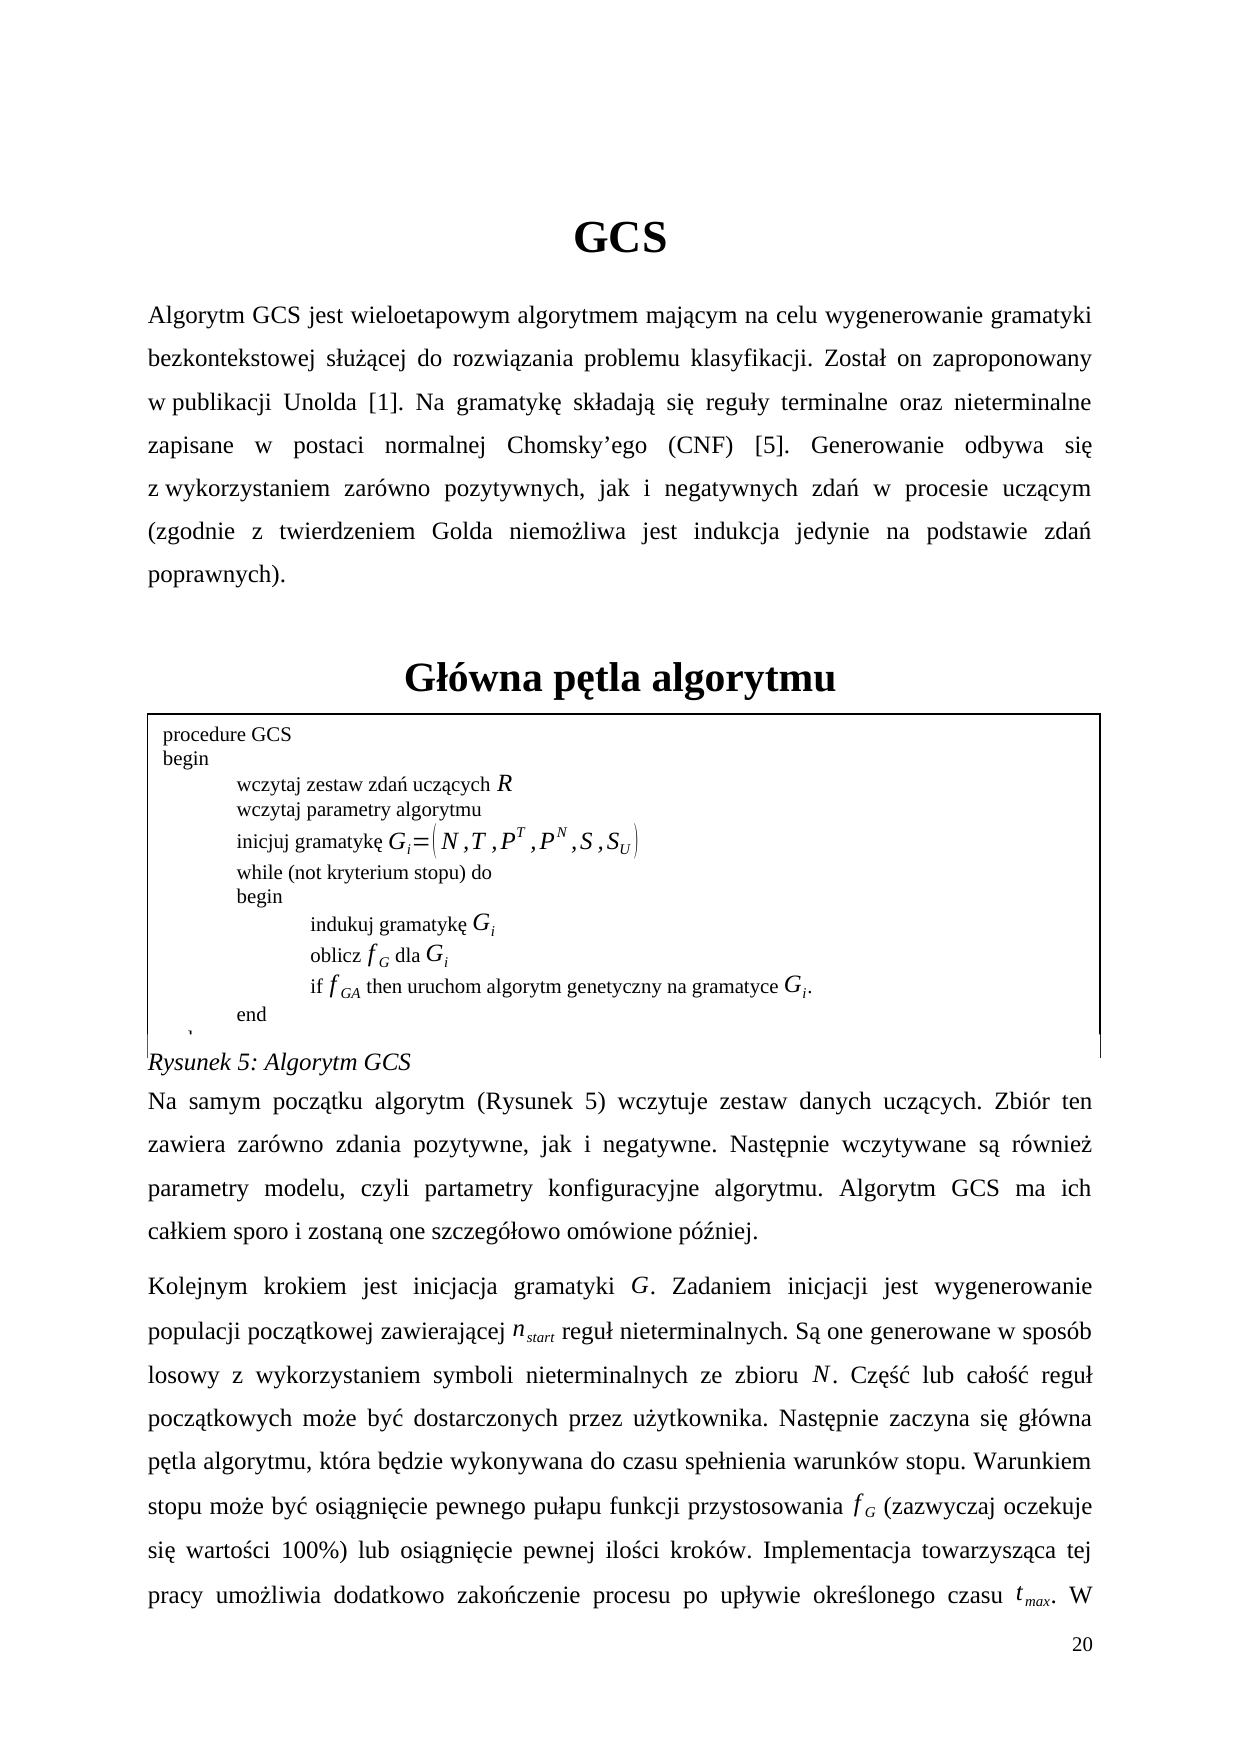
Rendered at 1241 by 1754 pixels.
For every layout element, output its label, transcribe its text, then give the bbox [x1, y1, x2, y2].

text Na samym początku algorytm (Rysunek 5) wczytuje zestaw danych uczących. Zbiór ten zawiera zarówno zdania pozytywne, jak i negatywne. Następnie wczytywane są również parametry modelu, czyli partametry konfiguracyjne algorytmu. Algorytm GCS ma ich całkiem sporo i zostaną one szczegółowo omówione później. [148, 1076, 1093, 1244]
text Algorytm GCS jest wieloetapowym algorytmem mającym na celu wygenerowanie gramatyki bezkontekstowej służącej do rozwiązania problemu klasyfikacji. Został on zaproponowany w publikacji Unolda. Na gramatykę składają się reguły terminalne oraz nieterminalne zapisane w postaci normalnej Chomsky’ego (CNF). Generowanie odbywa się z wykorzystaniem zarówno pozytywnych, jak i negatywnych zdań w procesie uczącym (zgodnie z twierdzeniem Golda niemożliwa jest indukcja jedynie na podstawie zdań poprawnych). [148, 300, 1093, 588]
text GCS [148, 210, 1093, 263]
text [148, 1271, 1093, 1610]
text Główna pętla algorytmu [148, 652, 1093, 700]
